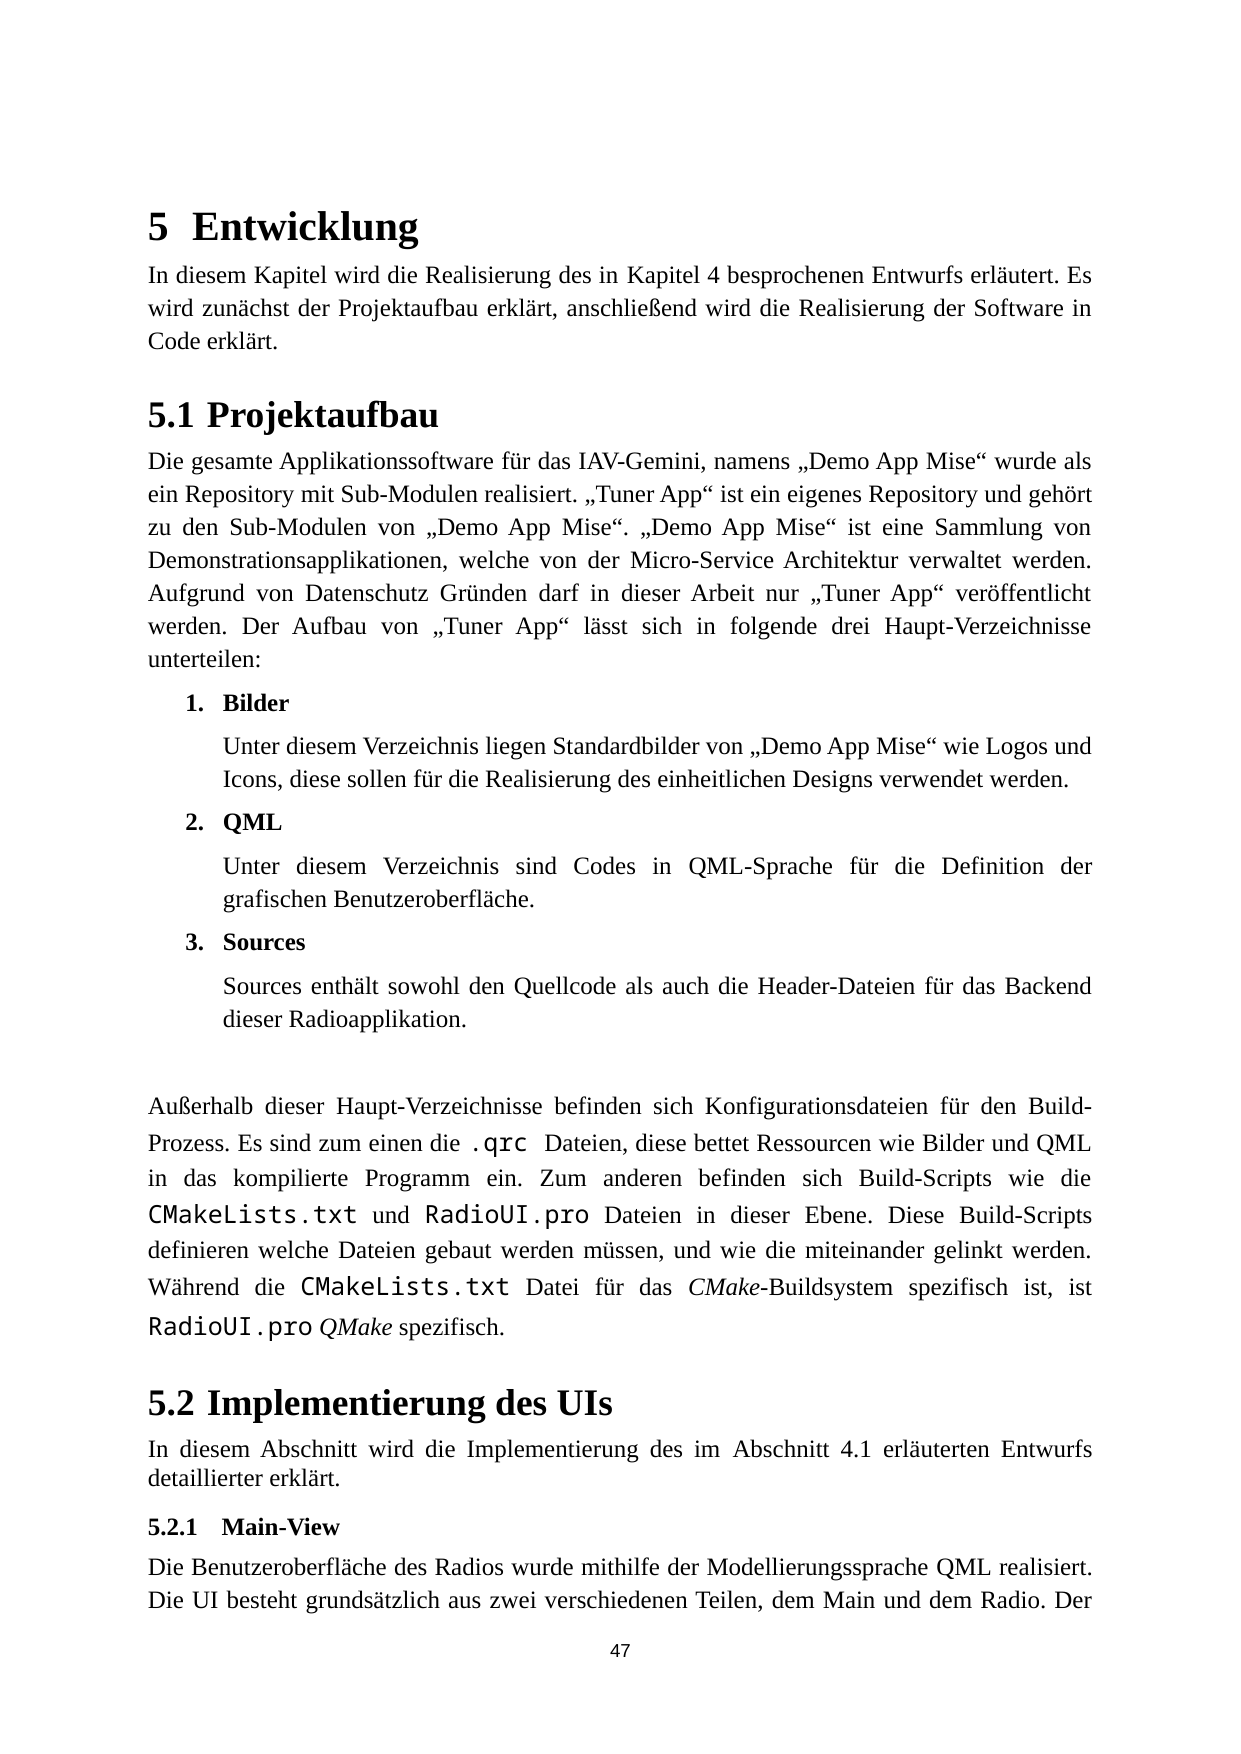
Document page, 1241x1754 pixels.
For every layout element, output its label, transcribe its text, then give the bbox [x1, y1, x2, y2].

subtitle Main-View [148, 1512, 1093, 1541]
subtitle Entwicklung [148, 202, 1093, 250]
list Sources [185, 927, 1093, 956]
text Außerhalb dieser Haupt-Verzeichnisse befinden sich Konfigurationsdateien für den Build-Prozess. Es sind zum einen die .qrc Dateien, diese bettet Ressourcen wie Bilder und QML in das kompilierte Programm ein. Zum anderen befinden sich Build-Scripts wie die CMakeLists.txt und RadioUI.pro Dateien in dieser Ebene. Diese Build-Scripts definieren welche Dateien gebaut werden müssen, und wie die miteinander gelinkt werden. Während die CMakeLists.txt Datei für das CMake-Buildsystem spezifisch ist, ist RadioUI.pro QMake spezifisch. [148, 1091, 1093, 1342]
subtitle Implementierung des UIs [148, 1381, 1093, 1424]
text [148, 1552, 1093, 1613]
list Sources enthält sowohl den Quellcode als auch die Header-Dateien für das Backend dieser Radioapplikation. [223, 971, 1093, 1033]
list Bilder [185, 688, 1093, 716]
text Die gesamte Applikationssoftware für das IAV-Gemini, namens „Demo App Mise“ wurde als ein Repository mit Sub-Modulen realisiert. „Tuner App“ ist ein eigenes Repository und gehört zu den Sub-Modulen von „Demo App Mise“. „Demo App Mise“ ist eine Sammlung von Demonstrationsapplikationen, welche von der Micro-Service Architektur verwaltet werden. Aufgrund von Datenschutz Gründen darf in dieser Arbeit nur „Tuner App“ veröffentlicht werden. Der Aufbau von „Tuner App“ lässt sich in folgende drei Haupt-Verzeichnisse unterteilen: [148, 446, 1093, 673]
list QML [185, 807, 1093, 836]
list Unter diesem Verzeichnis sind Codes in QML-Sprache für die Definition der grafischen Benutzeroberfläche. [223, 851, 1093, 913]
text In diesem Kapitel wird die Realisierung des in Kapitel 4 besprochenen Entwurfs erläutert. Es wird zunächst der Projektaufbau erklärt, anschließend wird die Realisierung der Software in Code erklärt. [148, 260, 1093, 355]
subtitle Projektaufbau [148, 392, 1093, 436]
text In diesem Abschnitt wird die Implementierung des im Abschnitt 4.1 erläuterten Entwurfs detaillierter erklärt. [148, 1434, 1093, 1492]
list Unter diesem Verzeichnis liegen Standardbilder von „Demo App Mise“ wie Logos und Icons, diese sollen für die Realisierung des einheitlichen Designs verwendet werden. [223, 731, 1093, 793]
